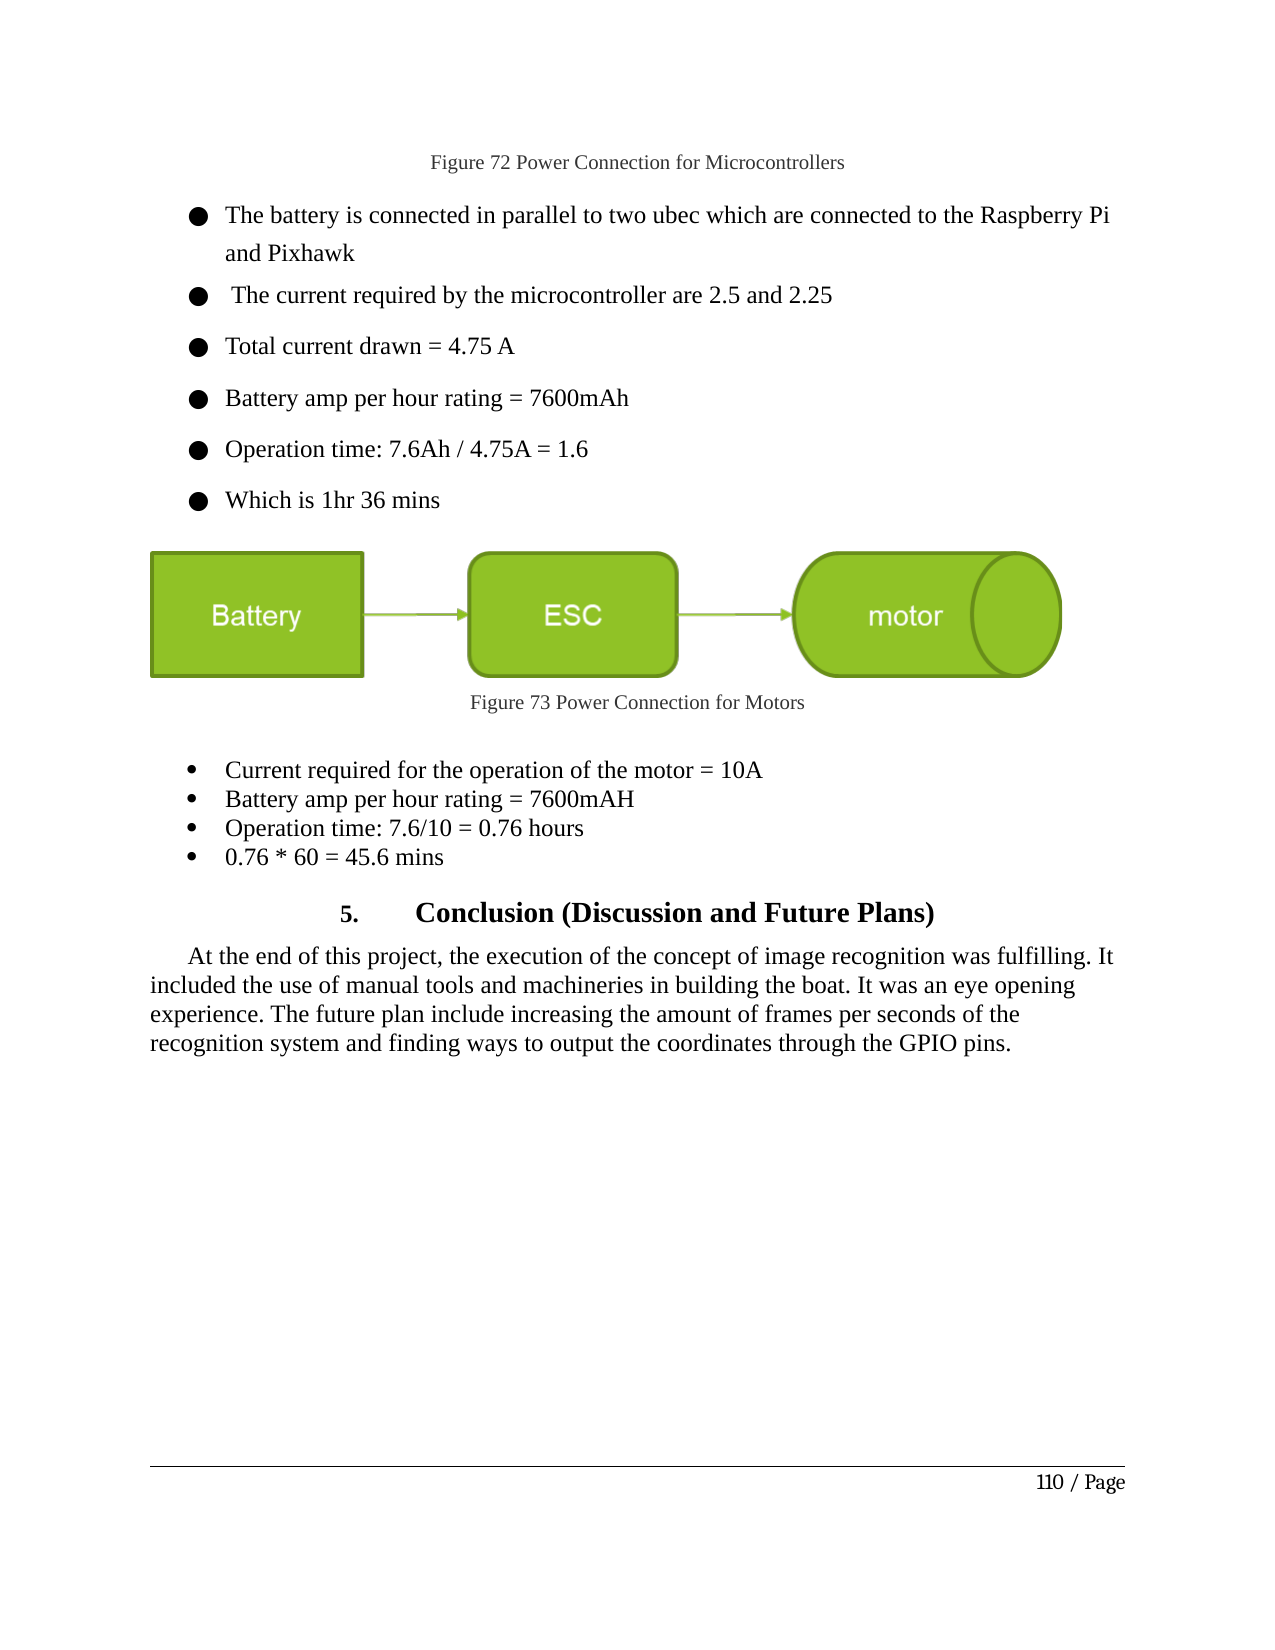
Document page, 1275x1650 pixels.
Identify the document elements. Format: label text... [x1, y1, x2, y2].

list Which is 1hr 36 mins [187, 472, 1125, 523]
list Current required for the operation of the motor = 10A [187, 755, 1125, 784]
list 0.76 * 60 = 45.6 mins [187, 842, 1125, 870]
list Operation time: 7.6/10 = 0.76 hours [187, 813, 1125, 842]
list Battery amp per hour rating = 7600mAh [187, 369, 1125, 420]
list Battery amp per hour rating = 7600mAH [187, 784, 1125, 813]
list Total current drawn = 4.75 A [187, 318, 1125, 369]
picture [150, 551, 1063, 678]
list The battery is connected in parallel to two ubec which are connected to the Raspberry Pi and Pixhawk [187, 187, 1125, 267]
text At the end of this project, the execution of the concept of image recognition was fulfilling. It included the use of manual tools and machineries in building the boat. It was an eye opening experience. The future plan include increasing the amount of frames per seconds of the recognition system and finding ways to output the coordinates through the GPIO pins. [150, 941, 1125, 1056]
list The current required by the microcontroller are 2.5 and 2.25 [187, 267, 1125, 318]
text Conclusion (Discussion and Future Plans) [150, 895, 1125, 929]
list Operation time: 7.6Ah / 4.75A = 1.6 [187, 420, 1125, 472]
